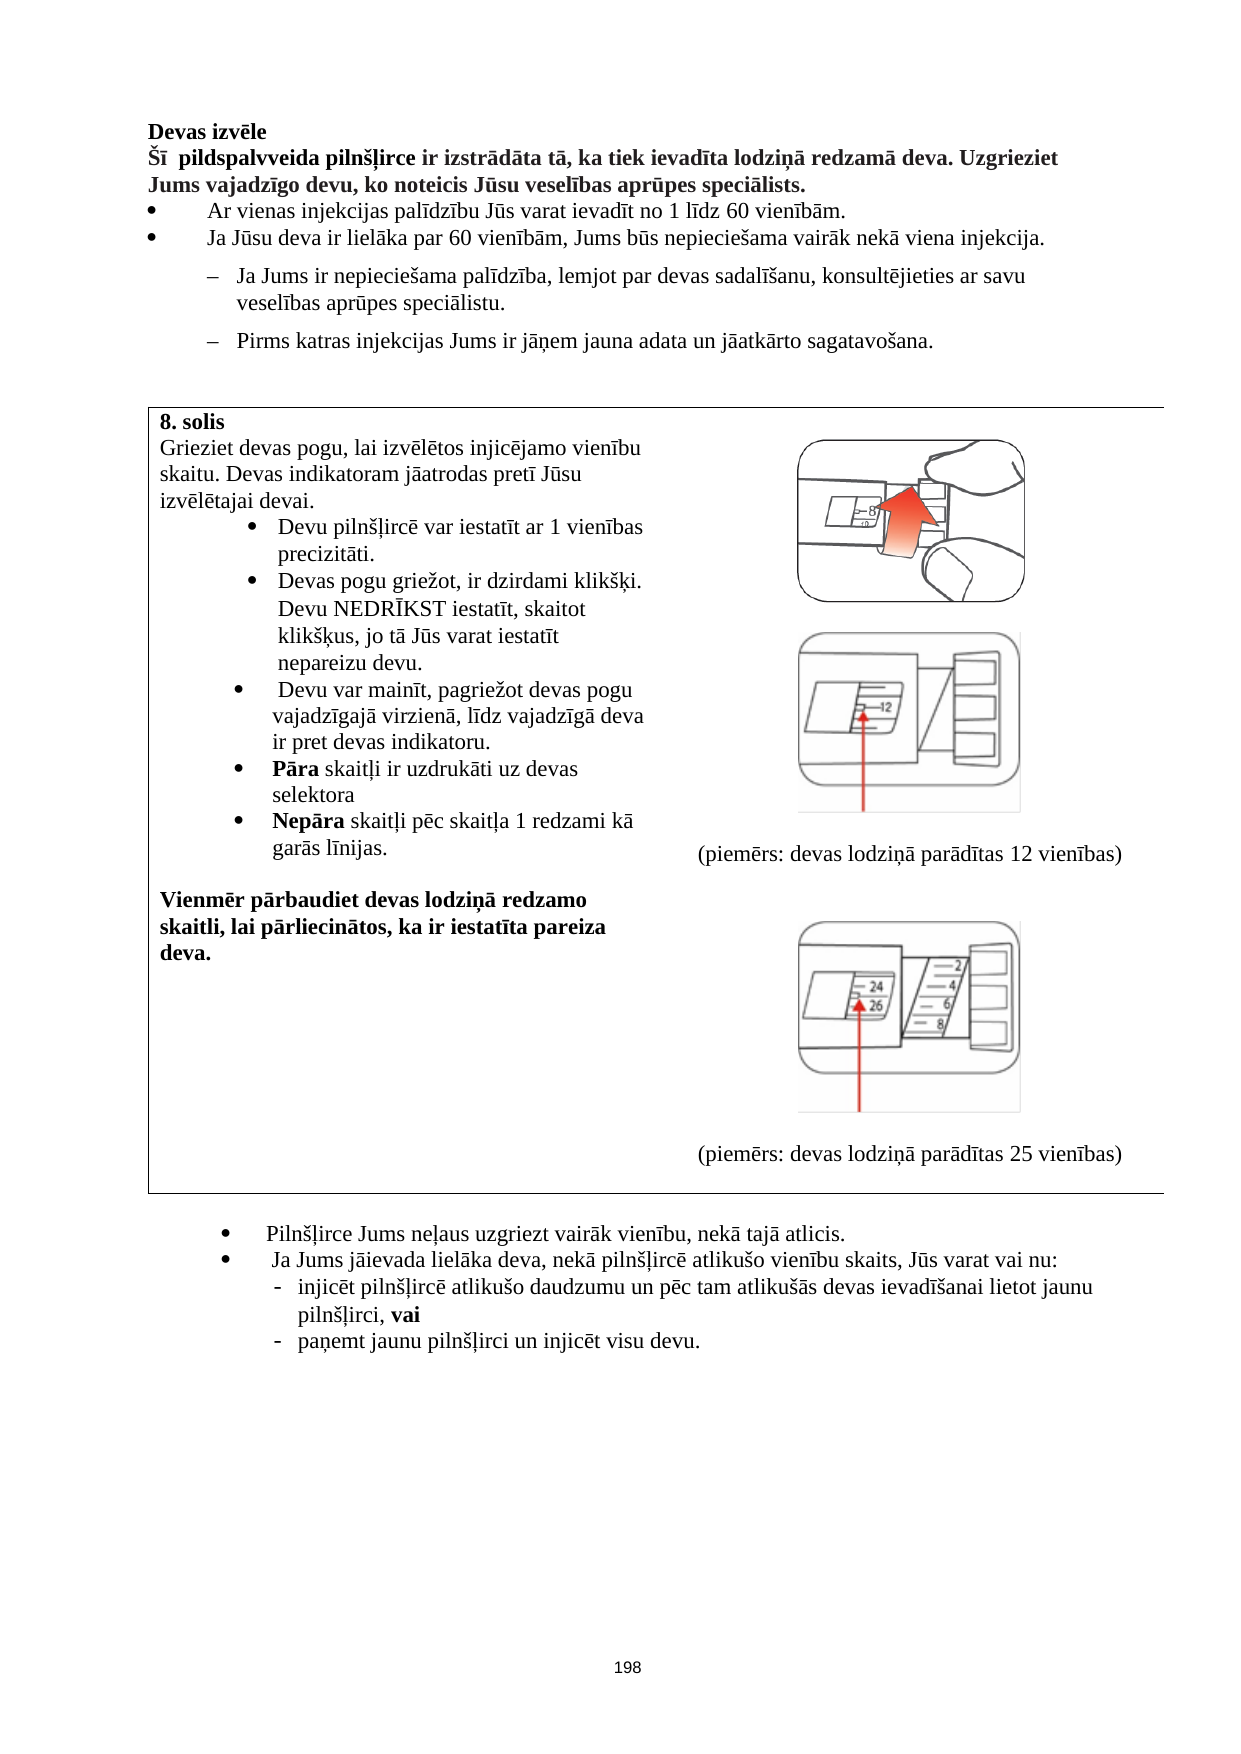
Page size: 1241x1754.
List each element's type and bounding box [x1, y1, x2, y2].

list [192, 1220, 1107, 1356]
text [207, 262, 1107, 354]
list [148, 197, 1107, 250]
picture [798, 921, 1022, 1114]
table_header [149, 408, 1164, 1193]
picture [798, 632, 1022, 814]
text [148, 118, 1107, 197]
